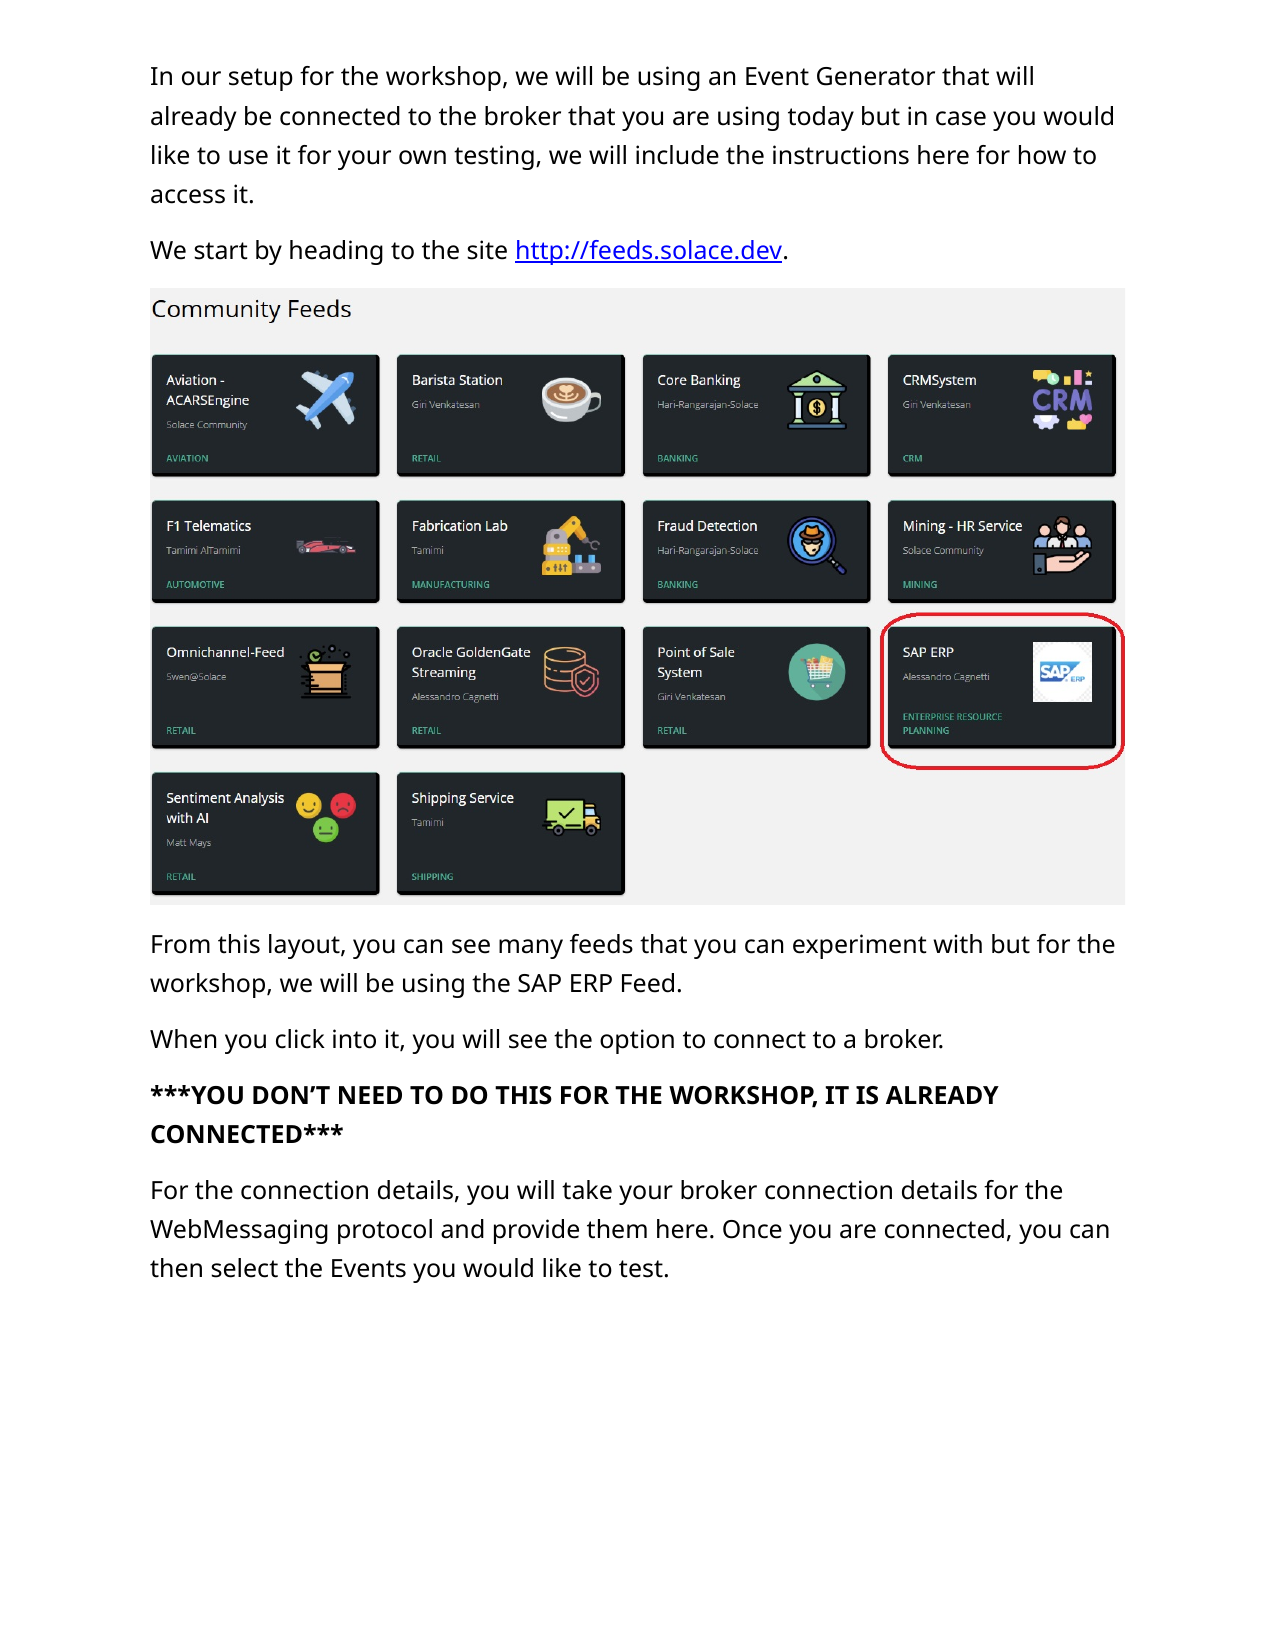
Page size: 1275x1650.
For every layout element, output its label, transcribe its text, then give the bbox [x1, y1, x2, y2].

text We start by heading to the site http://feeds.solace.dev. [150, 232, 1125, 266]
text From this layout, you can see many feeds that you can experiment with but for the workshop, we will be using the SAP ERP Feed. [150, 927, 1125, 1000]
text For the connection details, you will take your broker connection details for the WebMessaging protocol and provide them here. Once you are connected, you can then select the Events you would like to test. [150, 1173, 1125, 1285]
text When you click into it, you will see the option to connect to a broker. [150, 1022, 1125, 1056]
text ***YOU DON’T NEED TO DO THIS FOR THE WORKSHOP, IT IS ALREADY CONNECTED*** [150, 1078, 1125, 1151]
text In our setup for the workshop, we will be using an Event Generator that will already be connected to the broker that you are using today but in case you would like to use it for your own testing, we will include the instructions here for how to access it. [150, 59, 1125, 211]
picture [150, 288, 1125, 905]
